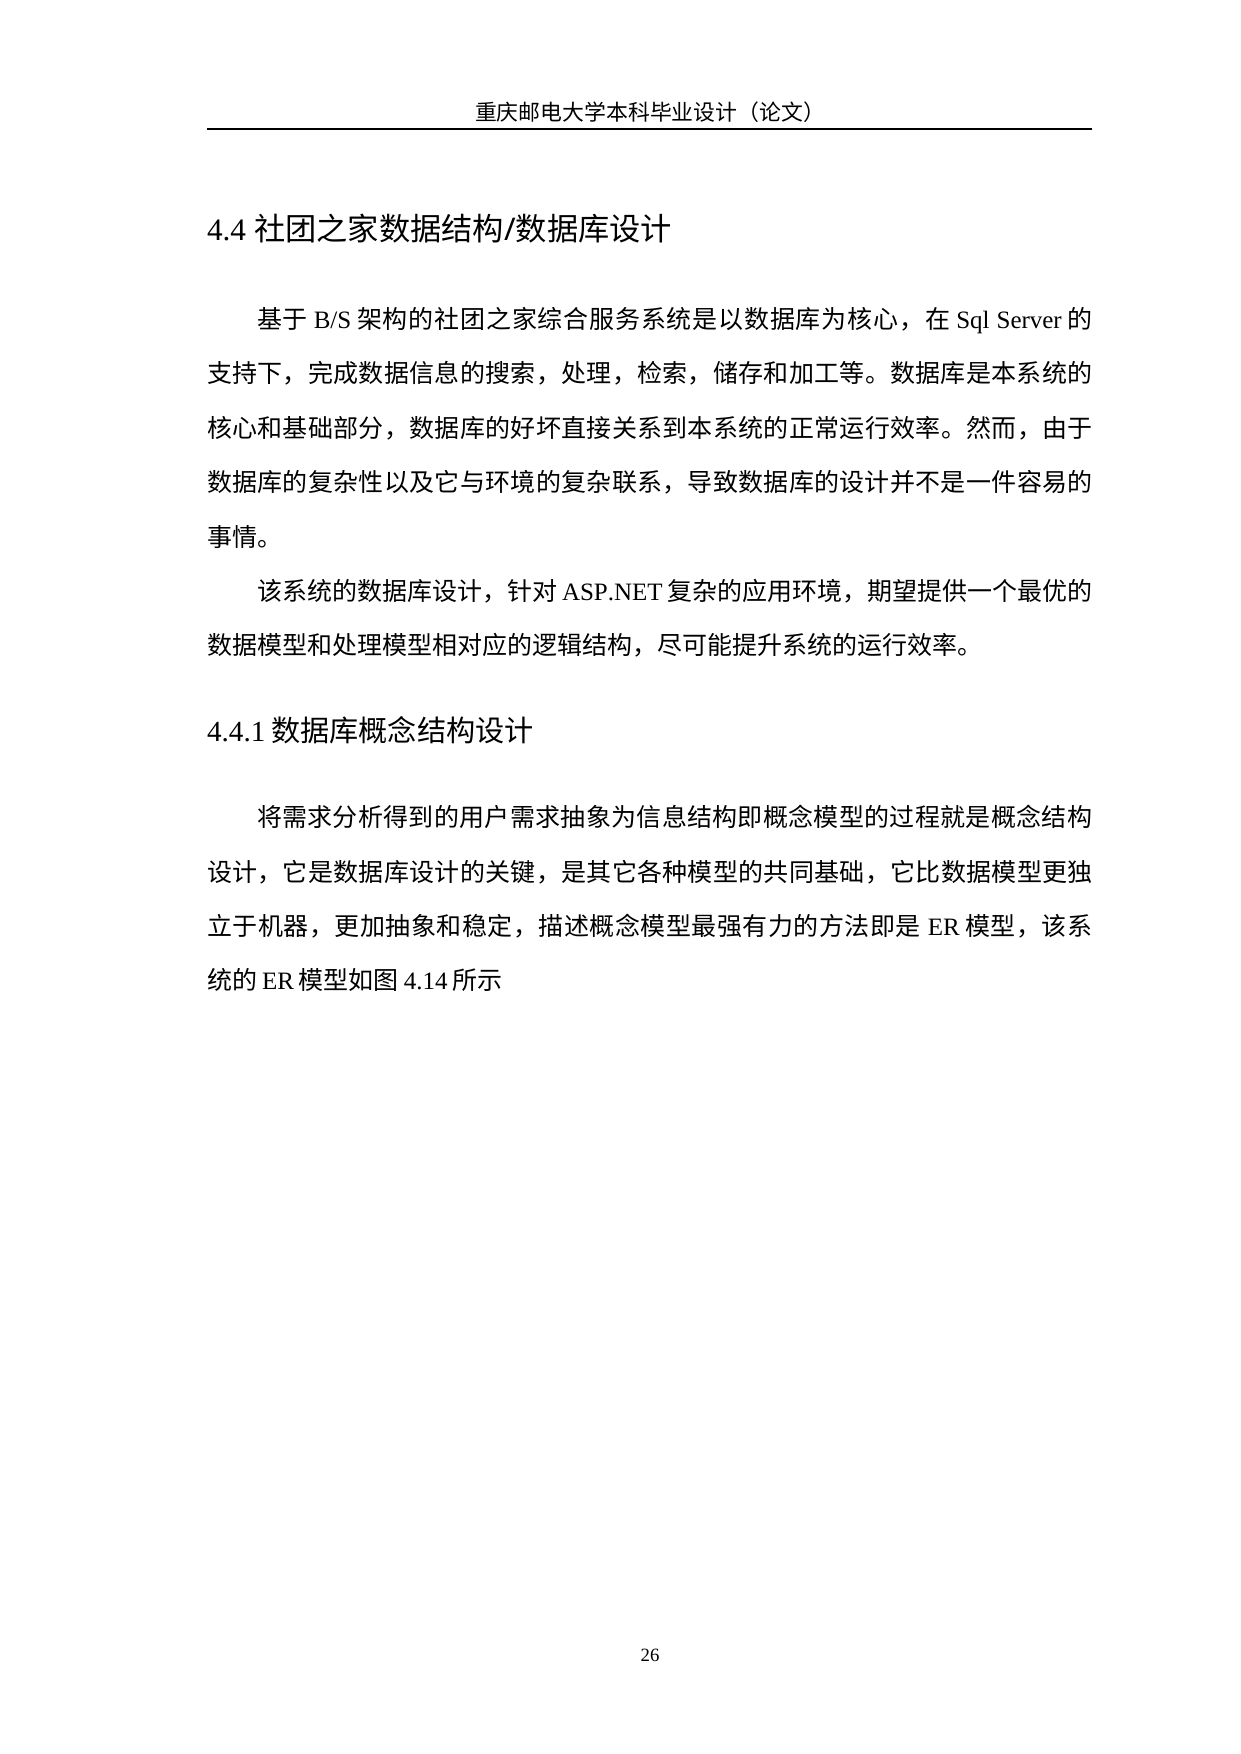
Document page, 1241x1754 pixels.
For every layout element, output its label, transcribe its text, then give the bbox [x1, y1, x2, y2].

text 该系统的数据库设计，针对ASP.NET复杂的应用环境，期望提供一个最优的数据模型和处理模型相对应的逻辑结构，尽可能提升系统的运行效率。 [207, 571, 1092, 662]
subtitle 4.4 社团之家数据结构/数据库设计 [207, 204, 1092, 250]
subtitle 4.4.1数据库概念结构设计 [207, 707, 1092, 749]
text 将需求分析得到的用户需求抽象为信息结构即概念模型的过程就是概念结构设计，它是数据库设计的关键，是其它各种模型的共同基础，它比数据模型更独立于机器，更加抽象和稳定，描述概念模型最强有力的方法即是ER模型，该系统的ER模型如图4.14所示 [207, 798, 1092, 997]
text 基于B/S架构的社团之家综合服务系统是以数据库为核心，在Sql Server的支持下，完成数据信息的搜索，处理，检索，储存和加工等。数据库是本系统的核心和基础部分，数据库的好坏直接关系到本系统的正常运行效率。然而，由于数据库的复杂性以及它与环境的复杂联系，导致数据库的设计并不是一件容易的事情。 [207, 299, 1092, 553]
